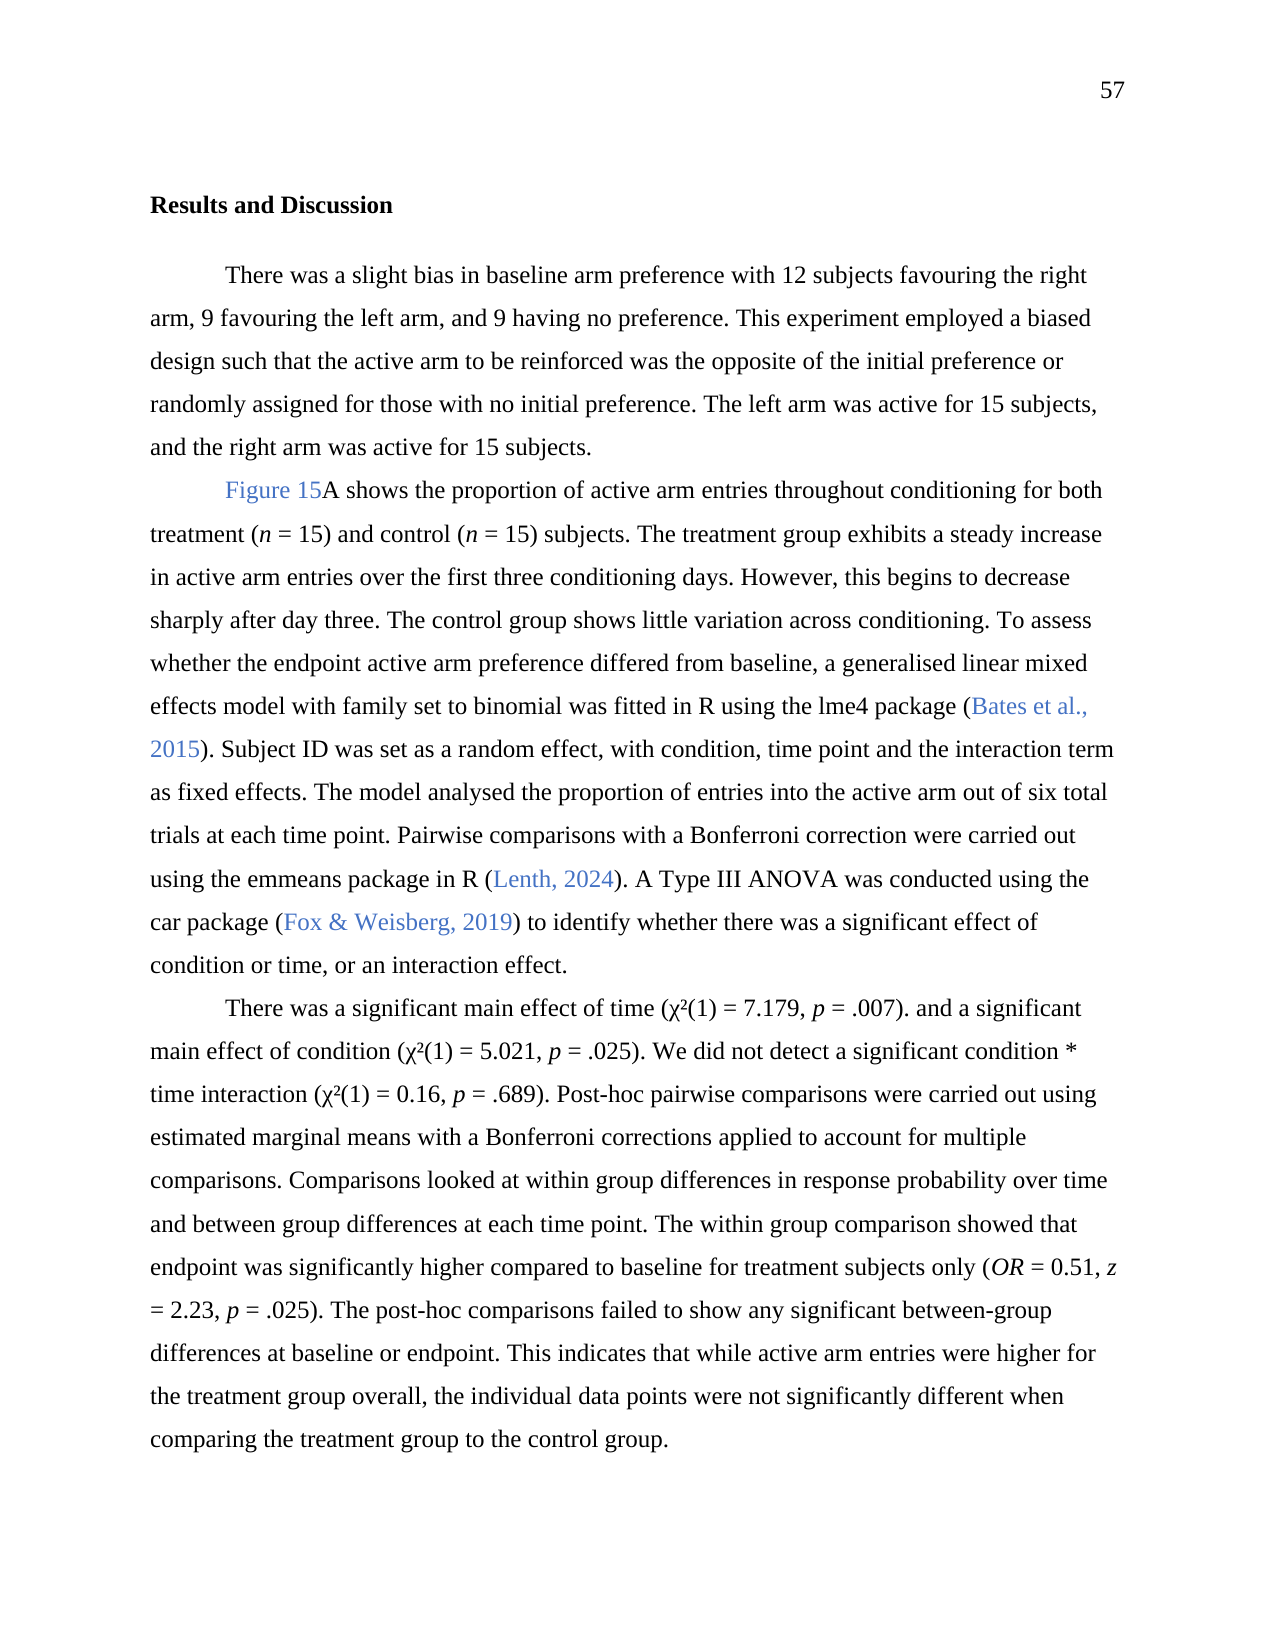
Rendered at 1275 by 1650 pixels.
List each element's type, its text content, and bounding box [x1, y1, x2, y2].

subtitle Results and Discussion [150, 190, 1125, 219]
text Figure 15A shows the proportion of active arm entries throughout conditioning for both treatment (n = 15) and control (n = 15) subjects. The treatment group exhibits a steady increase in active arm entries over the first three conditioning days. However, this begins to decrease sharply after day three. The control group shows little variation across conditioning. To assess whether the endpoint active arm preference differed from baseline, a generalised linear mixed effects model with family set to binomial was fitted in R using the lme4 package (Bates et al., 2015). Subject ID was set as a random effect, with condition, time point and the interaction term as fixed effects. The model analysed the proportion of entries into the active arm out of six total trials at each time point. Pairwise comparisons with a Bonferroni correction were carried out using the emmeans package in R (Lenth, 2024). A Type III ANOVA was conducted using the car package (Fox & Weisberg, 2019) to identify whether there was a significant effect of condition or time, or an interaction effect. [150, 476, 1125, 979]
text There was a significant main effect of time (χ²(1) = 7.179, p = .007). and a significant main effect of condition (χ²(1) = 5.021, p = .025). We did not detect a significant condition * time interaction (χ²(1) = 0.16, p = .689). Post-hoc pairwise comparisons were carried out using estimated marginal means with a Bonferroni corrections applied to account for multiple comparisons. Comparisons looked at within group differences in response probability over time and between group differences at each time point. The within group comparison showed that endpoint was significantly higher compared to baseline for treatment subjects only (OR = 0.51, z = 2.23, p = .025). The post-hoc comparisons failed to show any significant between-group differences at baseline or endpoint. This indicates that while active arm entries were higher for the treatment group overall, the individual data points were not significantly different when comparing the treatment group to the control group. [150, 993, 1125, 1453]
text There was a slight bias in baseline arm preference with 12 subjects favouring the right arm, 9 favouring the left arm, and 9 having no preference. This experiment employed a biased design such that the active arm to be reinforced was the opposite of the initial preference or randomly assigned for those with no initial preference. The left arm was active for 15 subjects, and the right arm was active for 15 subjects. [150, 260, 1125, 461]
